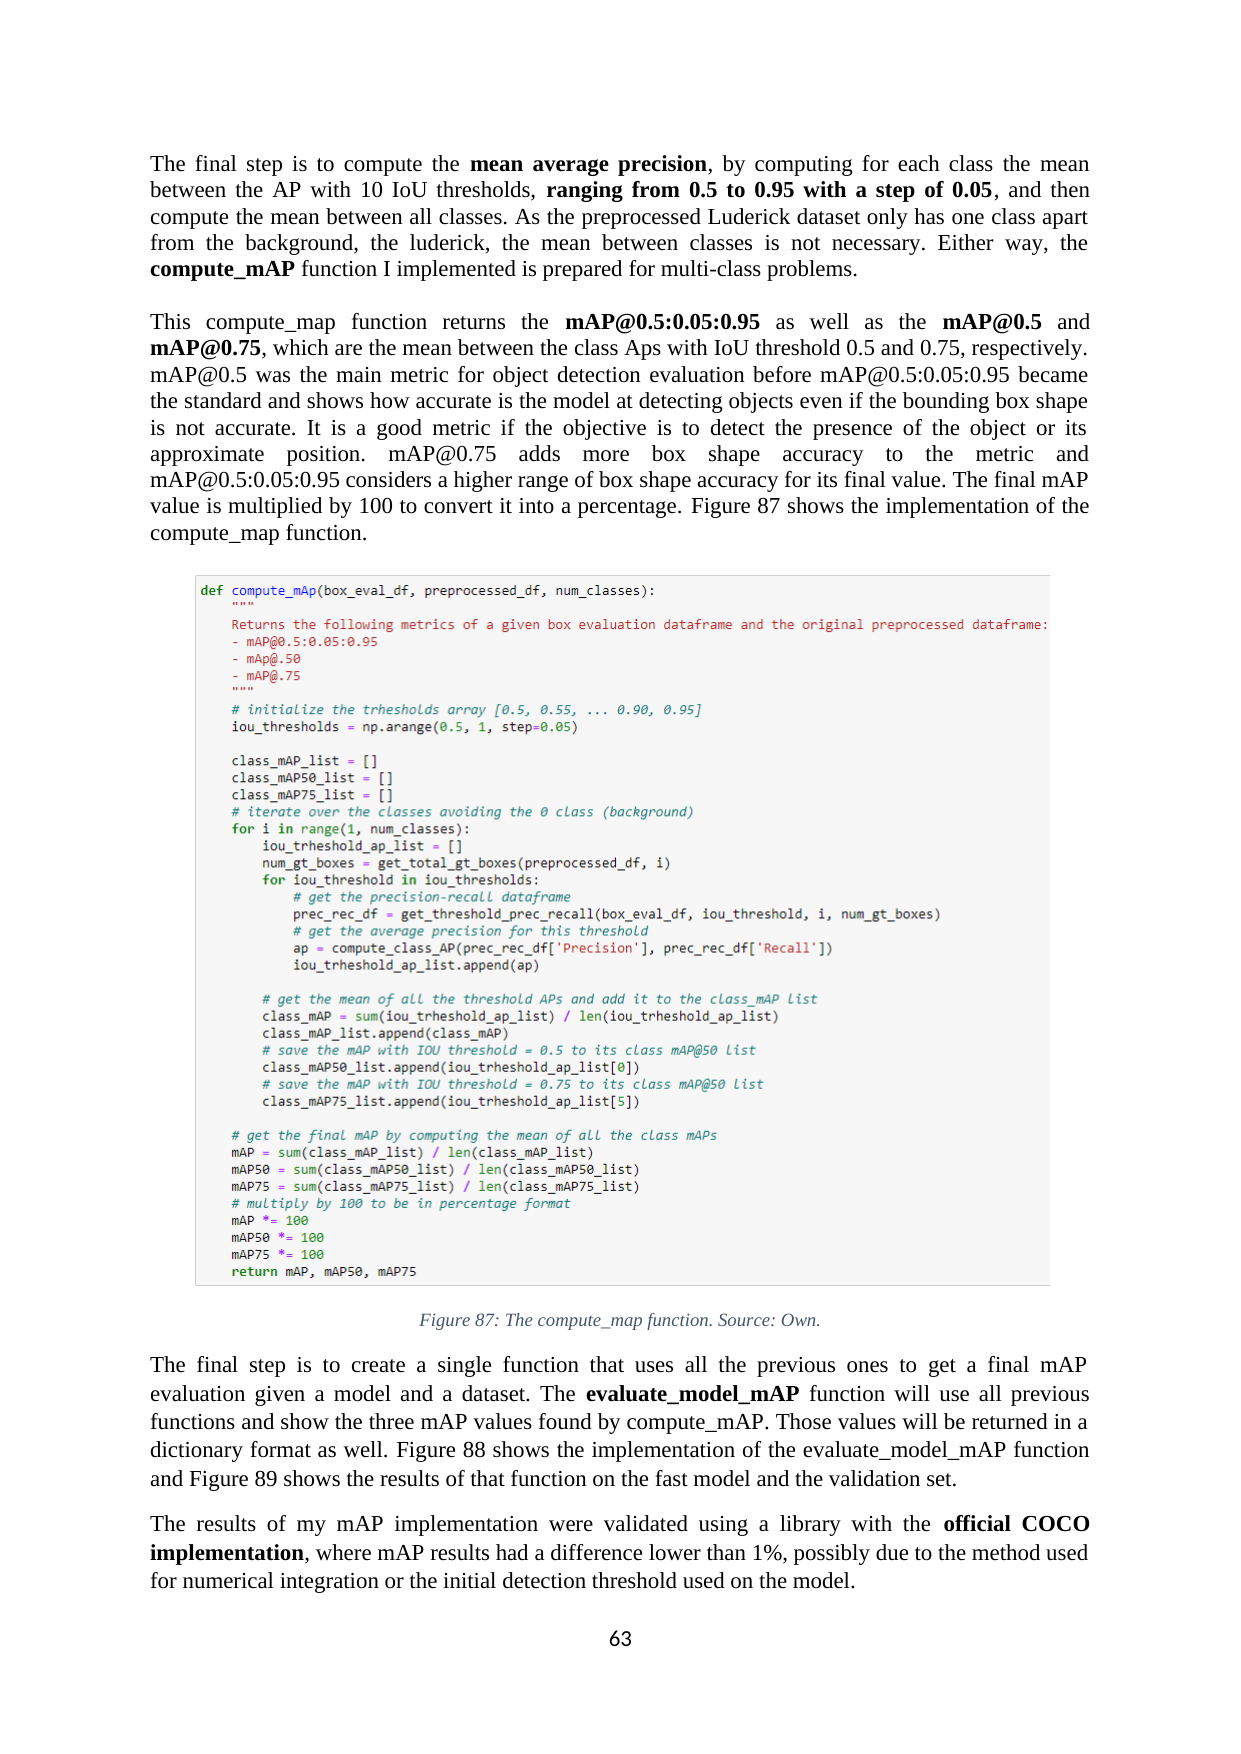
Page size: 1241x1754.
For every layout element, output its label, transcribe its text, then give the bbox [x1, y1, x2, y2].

text The results of my mAP implementation were validated using a library with the official COCO implementation, where mAP results had a difference lower than 1%, possibly due to the method used for numerical integration or the initial detection threshold used on the model. [150, 1510, 1090, 1593]
text This compute_map function returns the mAP@0.5:0.05:0.95 as well as the mAP@0.5 and mAP@0.75, which are the mean between the class Aps with IoU threshold 0.5 and 0.75, respectively. mAP@0.5 was the main metric for object detection evaluation before mAP@0.5:0.05:0.95 became the standard and shows how accurate is the model at detecting objects even if the bounding box shape is not accurate. It is a good metric if the objective is to detect the presence of the object or its approximate position. mAP@0.75 adds more box shape accuracy to the metric and mAP@0.5:0.05:0.95 considers a higher range of box shape accuracy for its final value. The final mAP value is multiplied by 100 to convert it into a percentage. Figure 87 shows the implementation of the compute_map function. [150, 308, 1090, 545]
text Figure 87: The compute_map function. Source: Own. [150, 1309, 1090, 1330]
text The final step is to create a single function that uses all the previous ones to get a final mAP evaluation given a model and a dataset. The evaluate_model_mAP function will use all previous functions and show the three mAP values found by compute_mAP. Those values will be returned in a dictionary format as well. Figure 88 shows the implementation of the evaluate_model_mAP function and Figure 89 shows the results of that function on the fast model and the validation set. [150, 1351, 1090, 1491]
picture [190, 571, 1051, 1290]
text The final step is to compute the mean average precision, by computing for each class the mean between the AP with 10 IoU thresholds, ranging from 0.5 to 0.95 with a step of 0.05, and then compute the mean between all classes. As the preprocessed Luderick dataset only has one class apart from the background, the luderick, the mean between classes is not necessary. Either way, the compute_mAP function I implemented is prepared for multi-class problems. [150, 150, 1090, 282]
